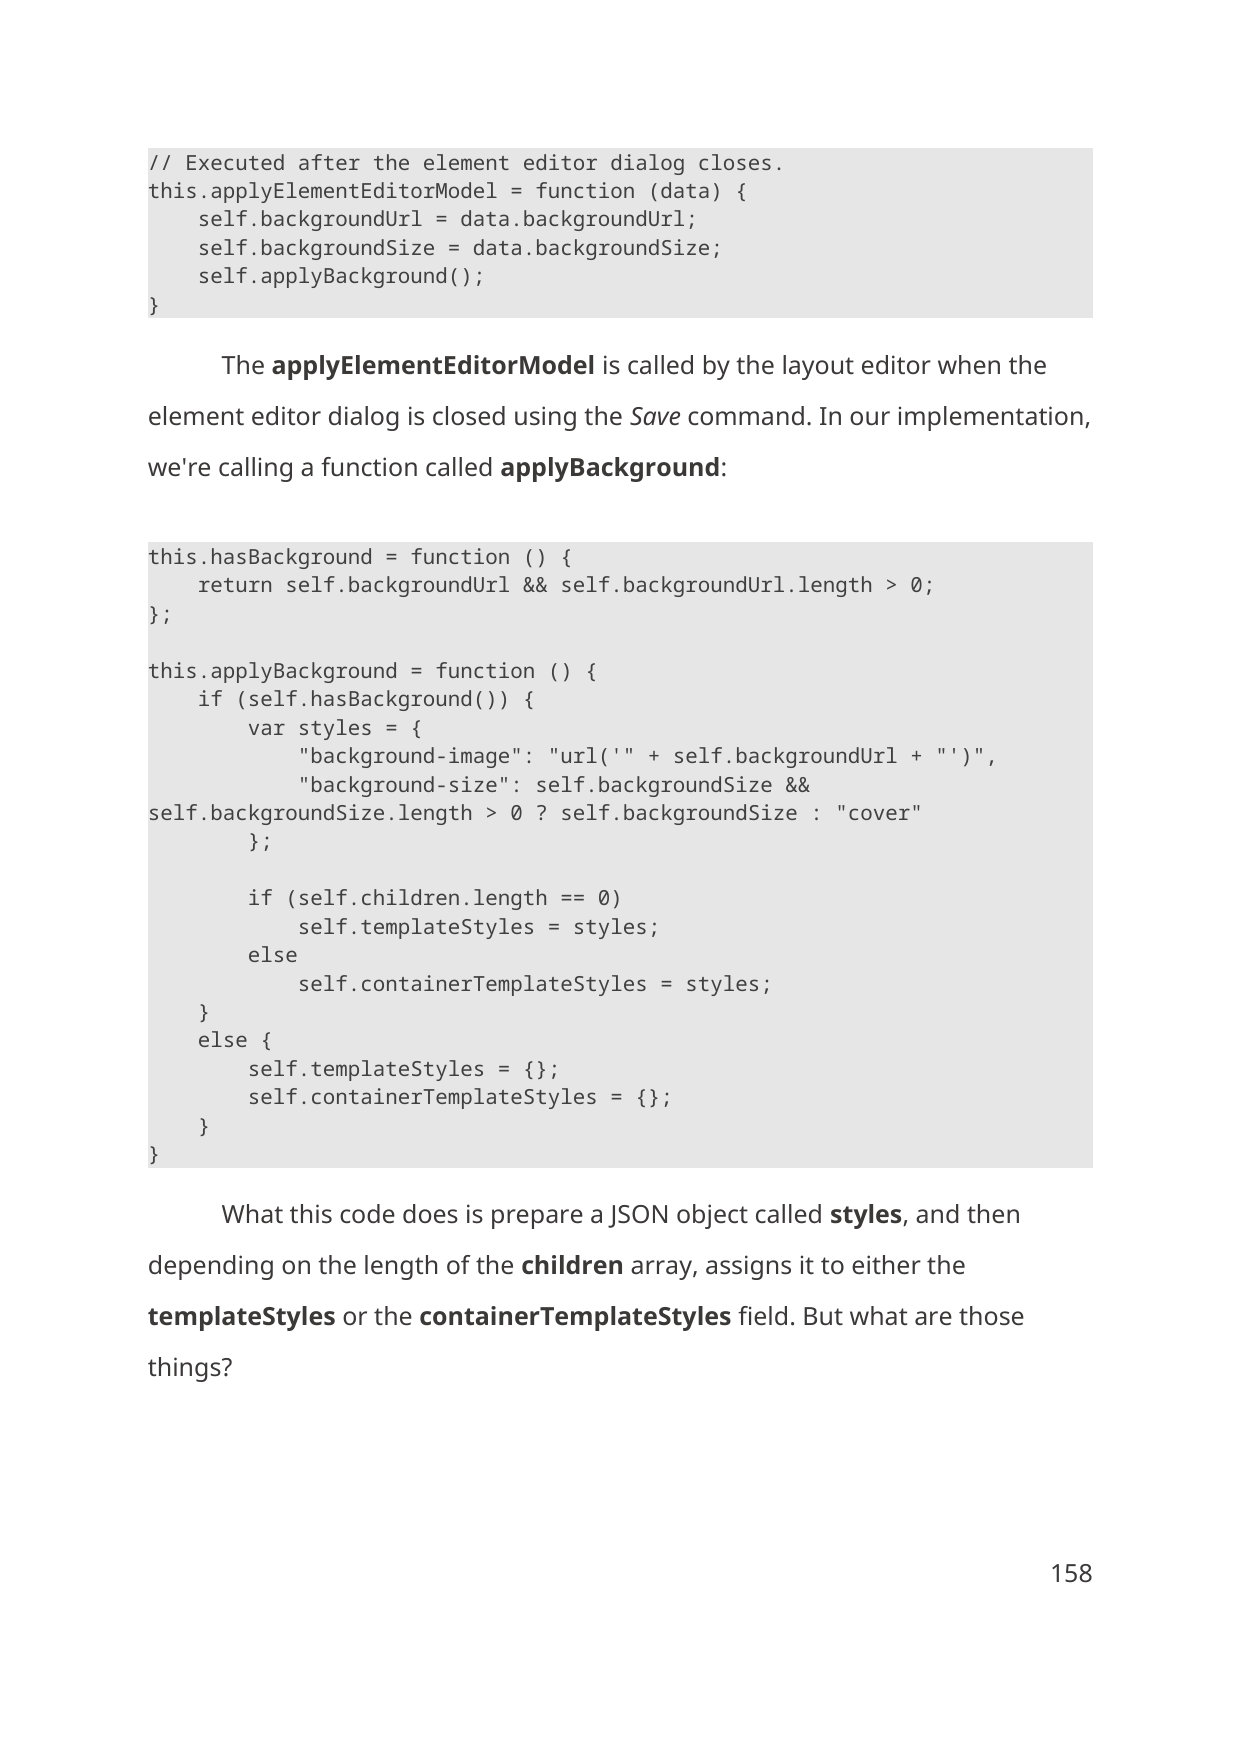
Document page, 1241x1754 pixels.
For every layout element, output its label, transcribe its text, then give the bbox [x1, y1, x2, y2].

text "background-image": "url('" + self.backgroundUrl + "')", [148, 741, 1093, 770]
text } [148, 997, 1093, 1026]
text self.containerTemplateStyles = styles; [148, 969, 1093, 997]
text } [148, 290, 1093, 318]
text else [148, 940, 1093, 969]
text var styles = { [148, 713, 1093, 741]
text }; [148, 827, 1093, 855]
text self.applyBackground(); [148, 261, 1093, 290]
text }; [148, 599, 1093, 627]
text this.applyElementEditorModel = function (data) { [148, 176, 1093, 204]
text What this code does is prepare a JSON object called styles, and then depending on the length of the children array, assigns it to either the templateStyles or the containerTemplateStyles field. But what are those things? [148, 1197, 1093, 1384]
text self.containerTemplateStyles = {}; [148, 1082, 1093, 1111]
text self.backgroundSize = data.backgroundSize; [148, 233, 1093, 261]
text } [148, 1139, 1093, 1168]
text return self.backgroundUrl && self.backgroundUrl.length > 0; [148, 571, 1093, 599]
text self.templateStyles = {}; [148, 1054, 1093, 1082]
text "background-size": self.backgroundSize && self.backgroundSize.length > 0 ? self.backgroundSize : "cover" [148, 770, 1093, 827]
text } [148, 1111, 1093, 1139]
text self.backgroundUrl = data.backgroundUrl; [148, 204, 1093, 233]
text this.applyBackground = function () { [148, 656, 1093, 684]
text if (self.children.length == 0) [148, 883, 1093, 912]
text self.templateStyles = styles; [148, 912, 1093, 940]
text if (self.hasBackground()) { [148, 684, 1093, 713]
text // Executed after the element editor dialog closes. [148, 148, 1093, 176]
text The applyElementEditorModel is called by the layout editor when the element editor dialog is closed using the Save command. In our implementation, we're calling a function called applyBackground: [148, 347, 1093, 483]
text this.hasBackground = function () { [148, 542, 1093, 571]
text else { [148, 1026, 1093, 1054]
